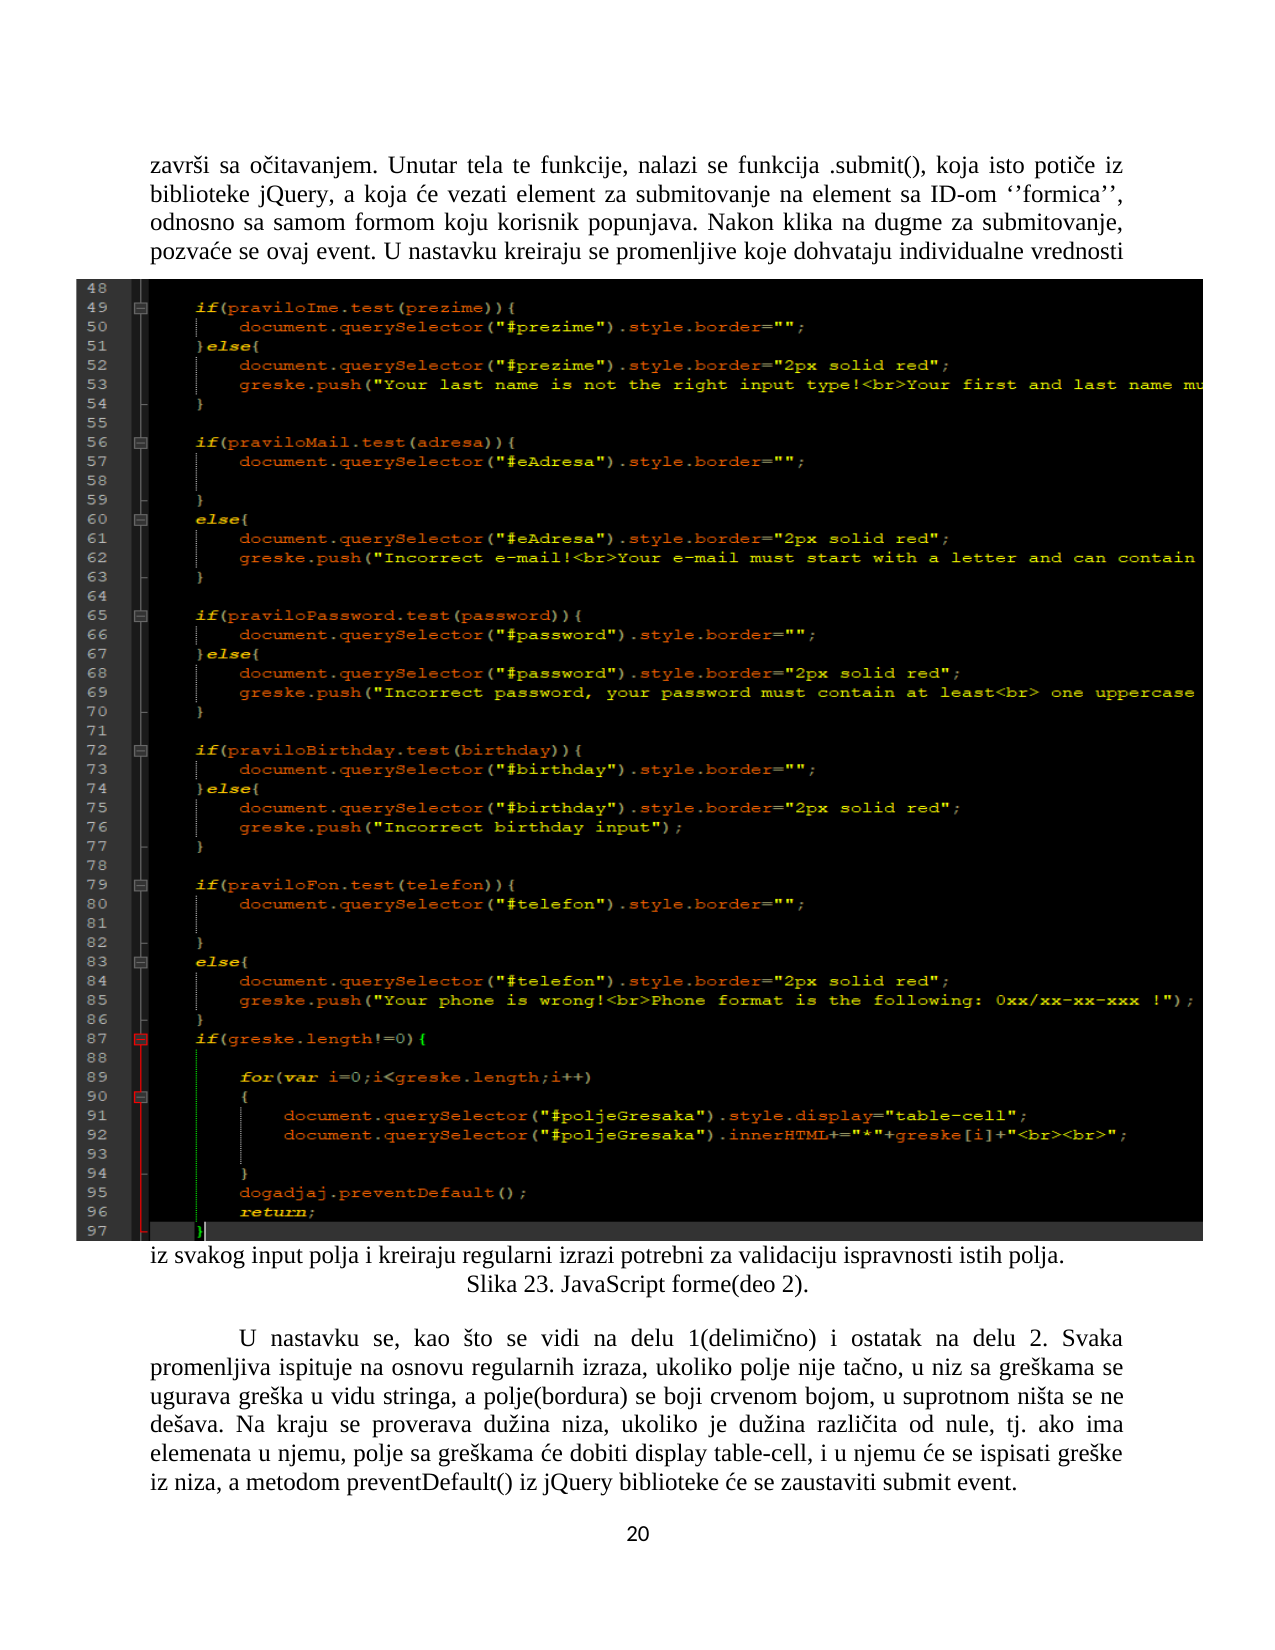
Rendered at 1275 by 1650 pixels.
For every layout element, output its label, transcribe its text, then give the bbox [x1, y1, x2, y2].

text Slika 23. JavaScript forme(deo 2). [150, 1269, 1125, 1298]
picture [76, 279, 1203, 1241]
text U nastavku se, kao što se vidi na delu 1(delimično) i ostatak na delu 2. Svaka promenljiva ispituje na osnovu regularnih izraza, ukoliko polje nije tačno, u niz sa greškama se ugurava greška u vidu stringa, a polje(bordura) se boji crvenom bojom, u suprotnom ništa se ne dešava. Na kraju se proverava dužina niza, ukoliko je dužina različita od nule, tj. ako ima elemenata u njemu, polje sa greškama će dobiti display table-cell, i u njemu će se ispisati greške iz niza, a metodom preventDefault() iz jQuery biblioteke će se zaustaviti submit event. [150, 1323, 1125, 1496]
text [150, 150, 1125, 279]
